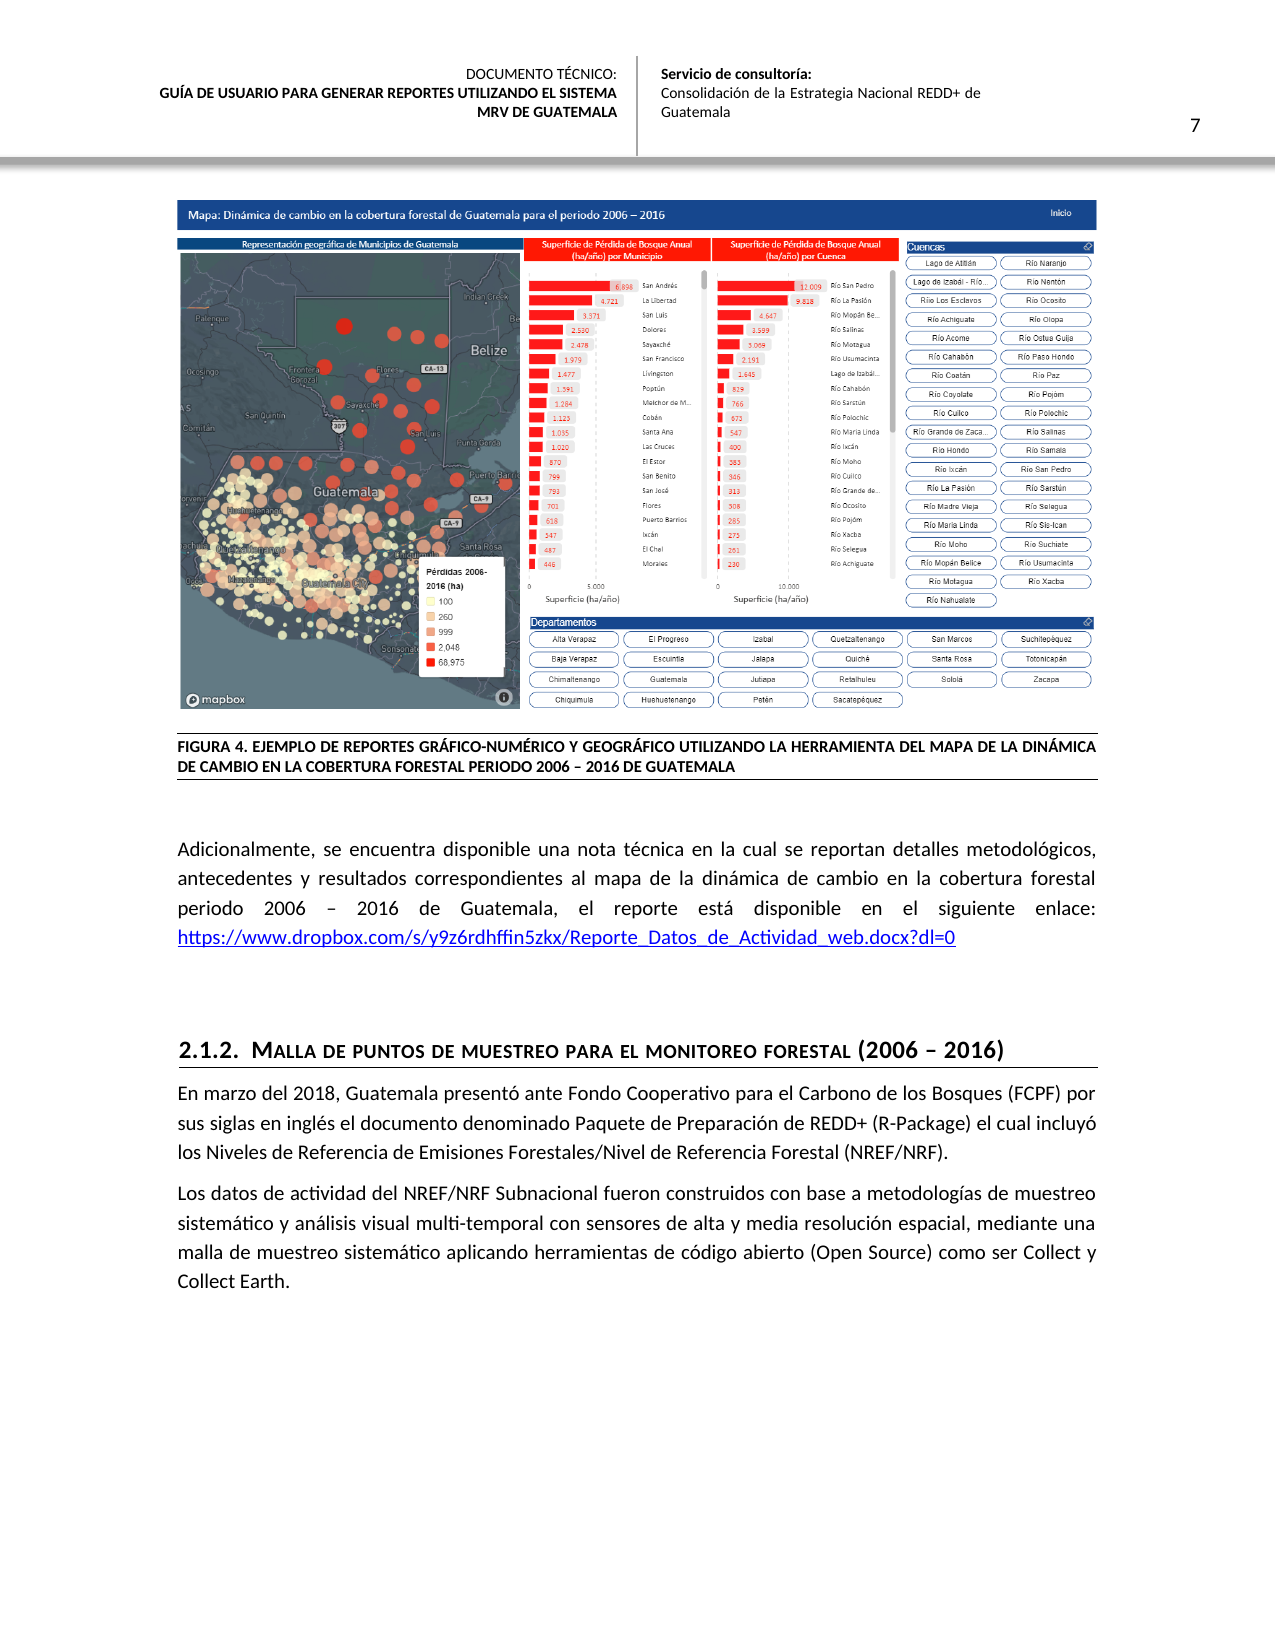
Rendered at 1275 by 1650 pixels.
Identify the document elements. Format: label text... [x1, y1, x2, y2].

picture [177, 200, 1098, 709]
text Adicionalmente, se encuentra disponible una nota técnica en la cual se reportan detalles metodológicos, antecedentes y resultados correspondientes al mapa de la dinámica de cambio en la cobertura forestal periodo 2006 – 2016 de Guatemala, el reporte está disponible en el siguiente enlace: https://www.dropbox.com/s/y9z6rdhffin5zkx/Reporte_Datos_de_Actividad_web.docx?dl=0 [177, 836, 1098, 949]
text Los datos de actividad del NREF/NRF Subnacional fueron construidos con base a metodologías de muestreo sistemático y análisis visual multi-temporal con sensores de alta y media resolución espacial, mediante una malla de muestreo sistemático aplicando herramientas de código abierto (Open Source) como ser Collect y Collect Earth. [177, 1181, 1098, 1293]
text En marzo del 2018, Guatemala presentó ante Fondo Cooperativo para el Carbono de los Bosques (FCPF) por sus siglas en inglés el documento denominado Paquete de Preparación de REDD+ (R-Package) el cual incluyó los Niveles de Referencia de Emisiones Forestales/Nivel de Referencia Forestal (NREF/NRF). [177, 1081, 1098, 1164]
subtitle Malla de puntos de muestreo para el monitoreo forestal (2006 – 2016) [178, 1034, 1098, 1068]
